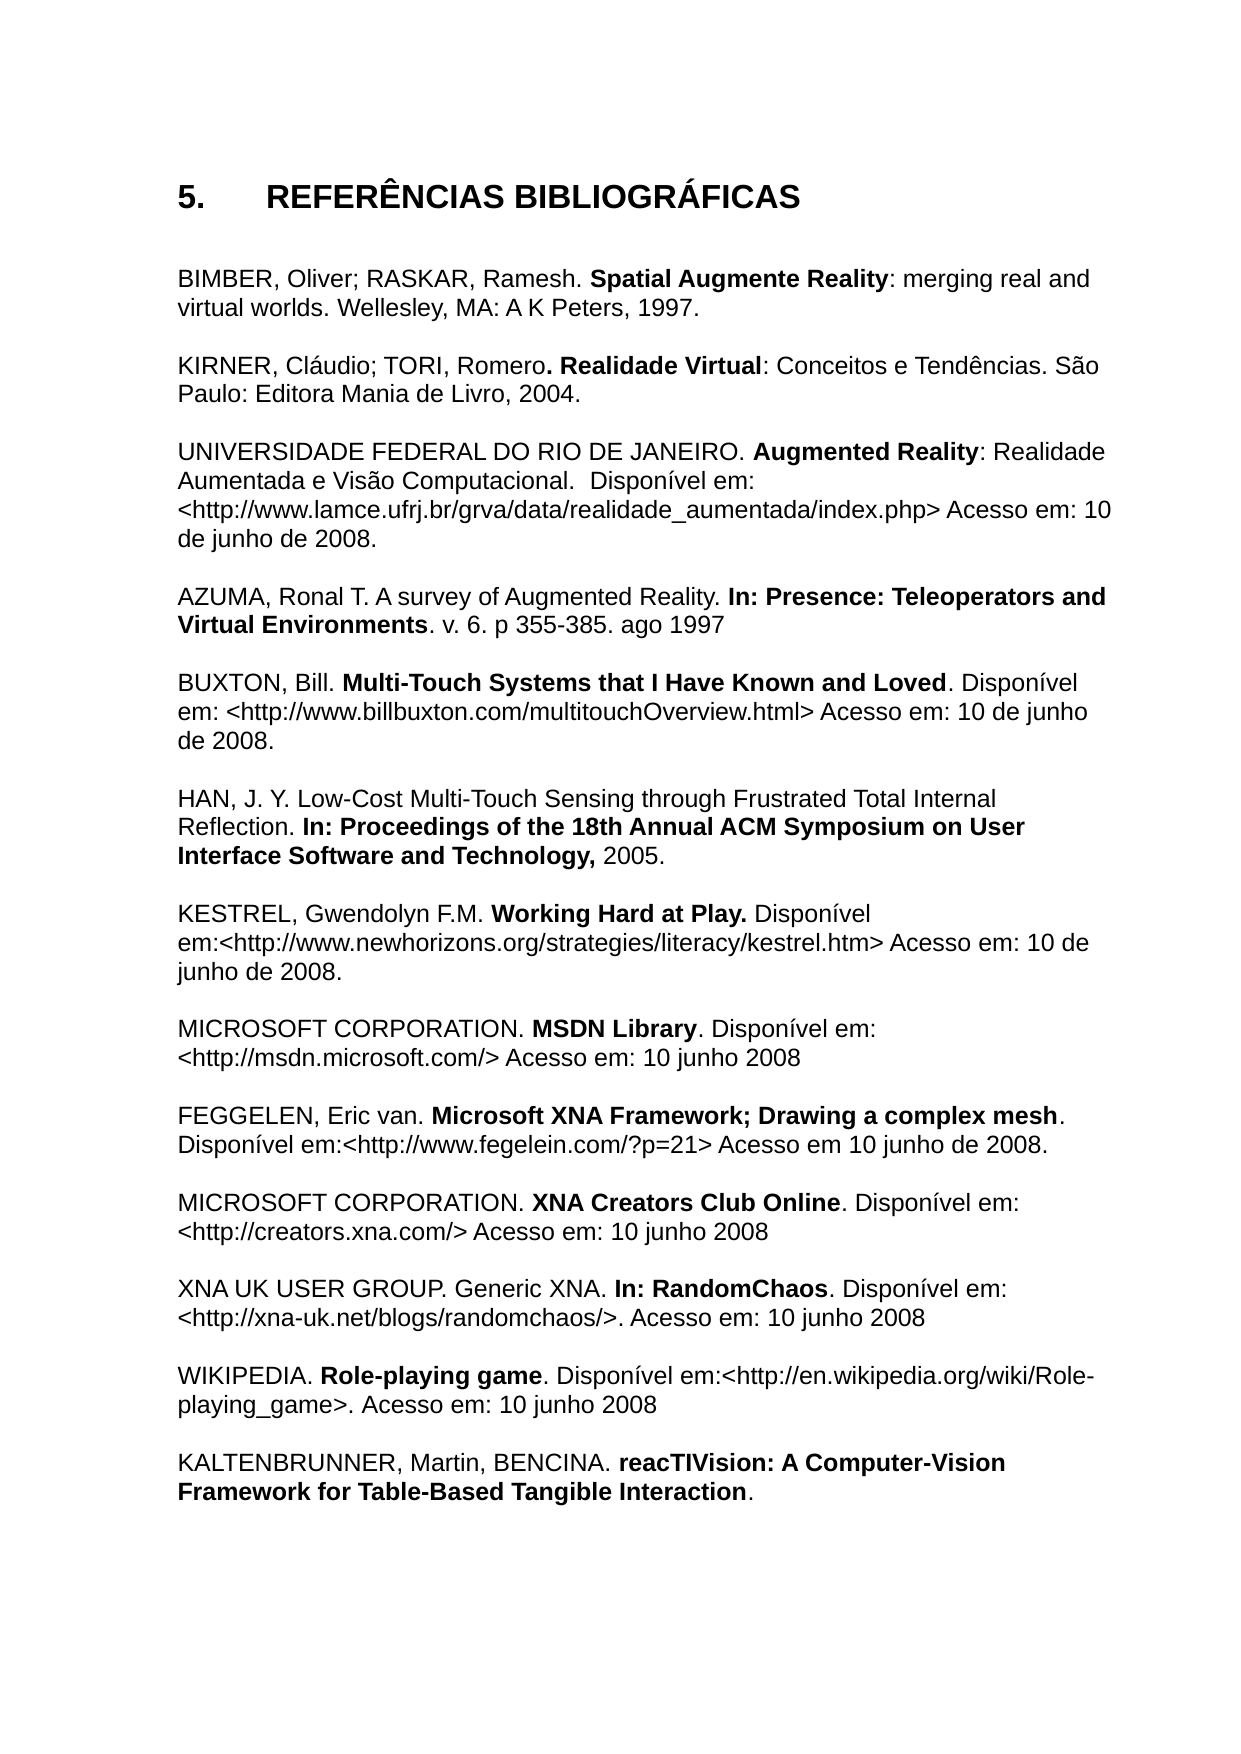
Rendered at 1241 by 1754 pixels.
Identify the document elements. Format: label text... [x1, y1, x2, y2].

text AZUMA, Ronal T. A survey of Augmented Reality. In: Presence: Teleoperators and Virtual Environments. v. 6. p 355-385. ago 1997 [177, 581, 1122, 639]
text WIKIPEDIA. Role-playing game. Disponível em:<http://en.wikipedia.org/wiki/Role-playing_game>. Acesso em: 10 junho 2008 [177, 1361, 1122, 1418]
text KESTREL, Gwendolyn F.M. Working Hard at Play. Disponível em:<http://www.newhorizons.org/strategies/literacy/kestrel.htm> Acesso em: 10 de junho de 2008. [177, 899, 1122, 985]
text UNIVERSIDADE FEDERAL DO RIO DE JANEIRO. Augmented Reality: Realidade Aumentada e Visão Computacional. Disponível em: <http://www.lamce.ufrj.br/grva/data/realidade_aumentada/index.php> Acesso em: 10 de junho de 2008. [177, 437, 1122, 552]
subtitle Referências bibliográficas [177, 177, 1122, 216]
text KALTENBRUNNER, Martin, BENCINA. reacTIVision: A Computer-Vision Framework for Table-Based Tangible Interaction. [177, 1448, 1122, 1505]
text MICROSOFT CORPORATION. XNA Creators Club Online. Disponível em: <http://creators.xna.com/> Acesso em: 10 junho 2008 [177, 1188, 1122, 1245]
text MICROSOFT CORPORATION. MSDN Library. Disponível em: <http://msdn.microsoft.com/> Acesso em: 10 junho 2008 [177, 1014, 1122, 1072]
text BUXTON, Bill. Multi-Touch Systems that I Have Known and Loved. Disponível em: <http://www.billbuxton.com/multitouchOverview.html> Acesso em: 10 de junho de 2008. [177, 668, 1122, 754]
text KIRNER, Cláudio; TORI, Romero. Realidade Virtual: Conceitos e Tendências. São Paulo: Editora Mania de Livro, 2004. [177, 351, 1122, 408]
text XNA UK USER GROUP. Generic XNA. In: RandomChaos. Disponível em: <http://xna-uk.net/blogs/randomchaos/>. Acesso em: 10 junho 2008 [177, 1274, 1122, 1332]
text BIMBER, Oliver; RASKAR, Ramesh. Spatial Augmente Reality: merging real and virtual worlds. Wellesley, MA: A K Peters, 1997. [177, 264, 1122, 321]
text HAN, J. Y. Low-Cost Multi-Touch Sensing through Frustrated Total Internal Reflection. In: Proceedings of the 18th Annual ACM Symposium on User Interface Software and Technology, 2005. [177, 783, 1122, 870]
text FEGGELEN, Eric van. Microsoft XNA Framework; Drawing a complex mesh. Disponível em:<http://www.fegelein.com/?p=21> Acesso em 10 junho de 2008. [177, 1101, 1122, 1158]
